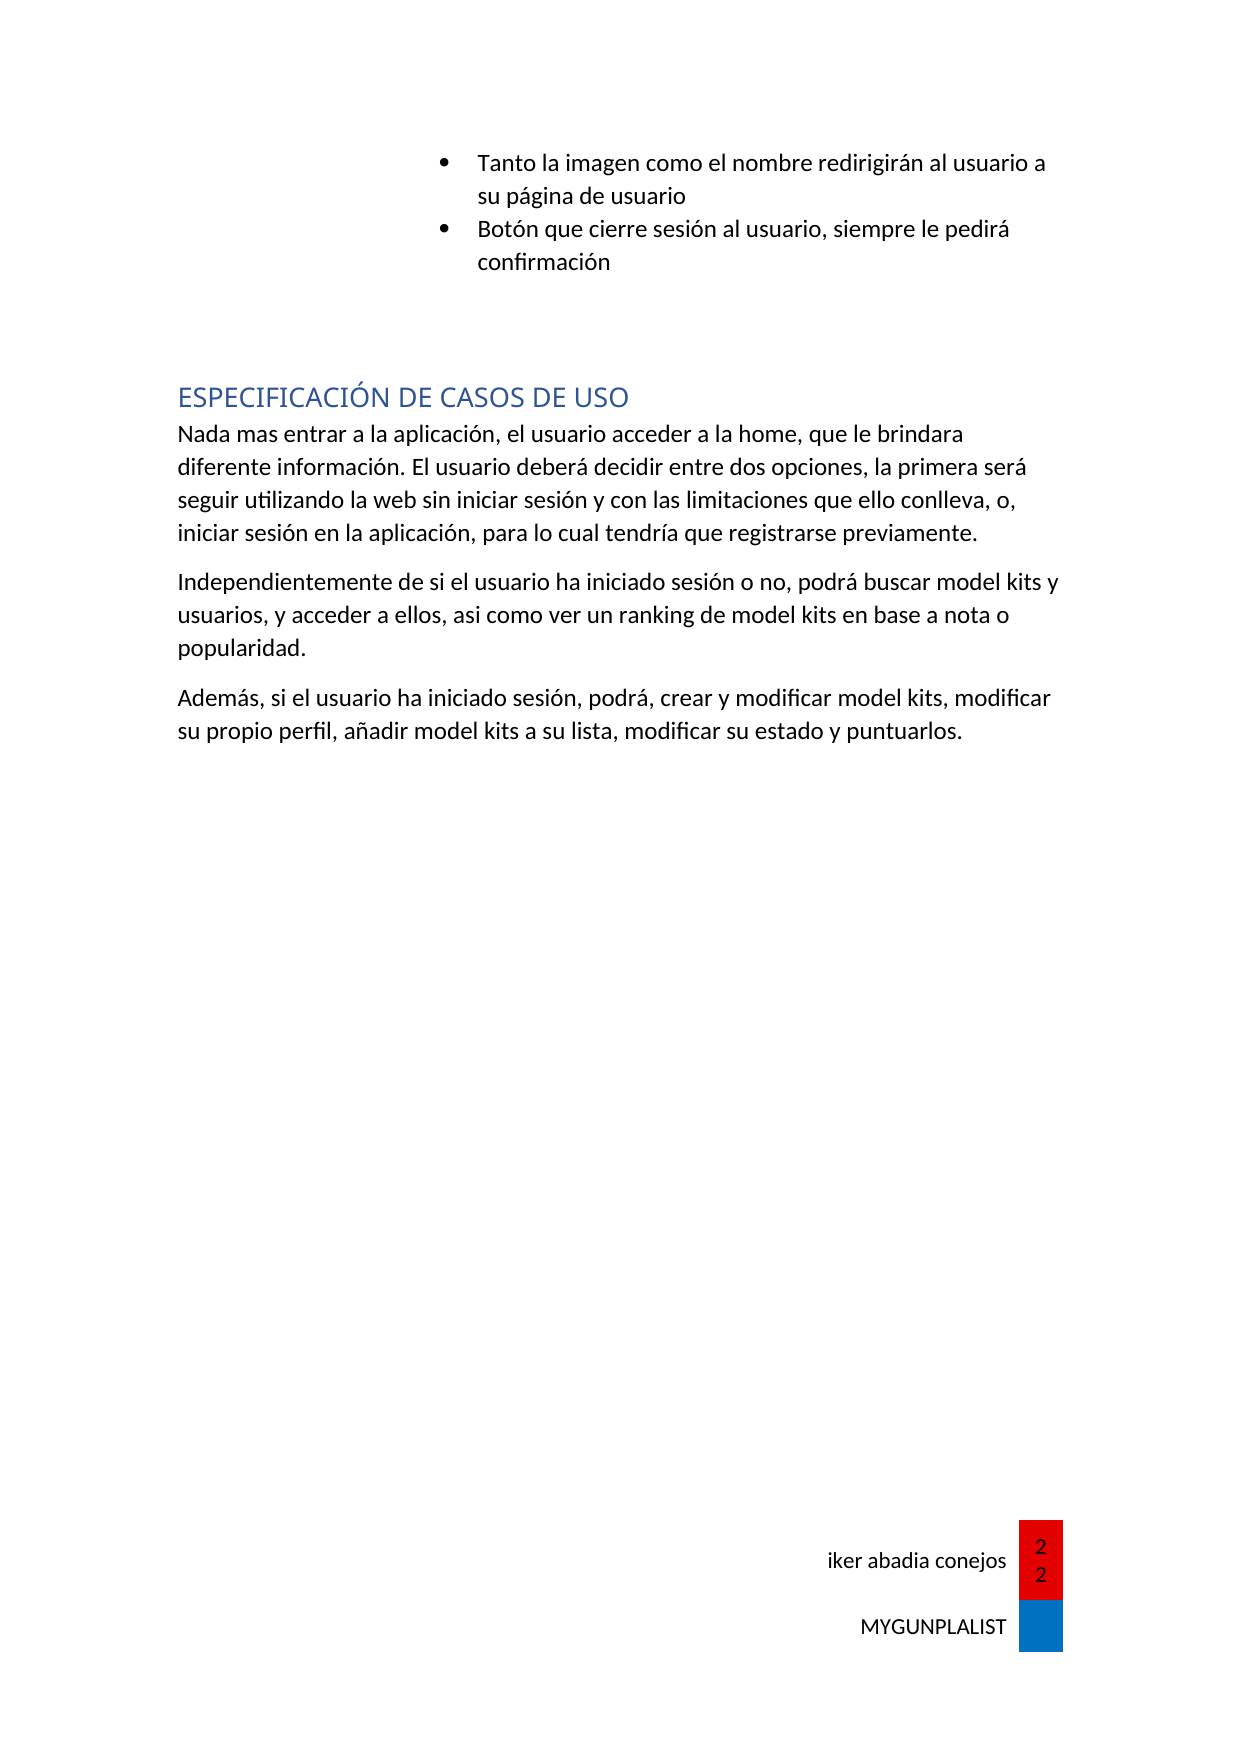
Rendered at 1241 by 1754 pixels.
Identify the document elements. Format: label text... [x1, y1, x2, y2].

subtitle ESPECIFICACIÓN DE CASOS DE USO [177, 378, 1063, 415]
text Independientemente de si el usuario ha iniciado sesión o no, podrá buscar model kits y usuarios, y acceder a ellos, asi como ver un ranking de model kits en base a nota o popularidad. [177, 567, 1063, 663]
text Además, si el usuario ha iniciado sesión, podrá, crear y modificar model kits, modificar su propio perfil, añadir model kits a su lista, modificar su estado y puntuarlos. [177, 682, 1063, 745]
list Botón que cierre sesión al usuario, siempre le pedirá confirmación [440, 213, 1063, 277]
list Tanto la imagen como el nombre redirigirán al usuario a su página de usuario [440, 148, 1063, 211]
text Nada mas entrar a la aplicación, el usuario acceder a la home, que le brindara diferente información. El usuario deberá decidir entre dos opciones, la primera será seguir utilizando la web sin iniciar sesión y con las limitaciones que ello conlleva, o, iniciar sesión en la aplicación, para lo cual tendría que registrarse previamente. [177, 418, 1063, 547]
